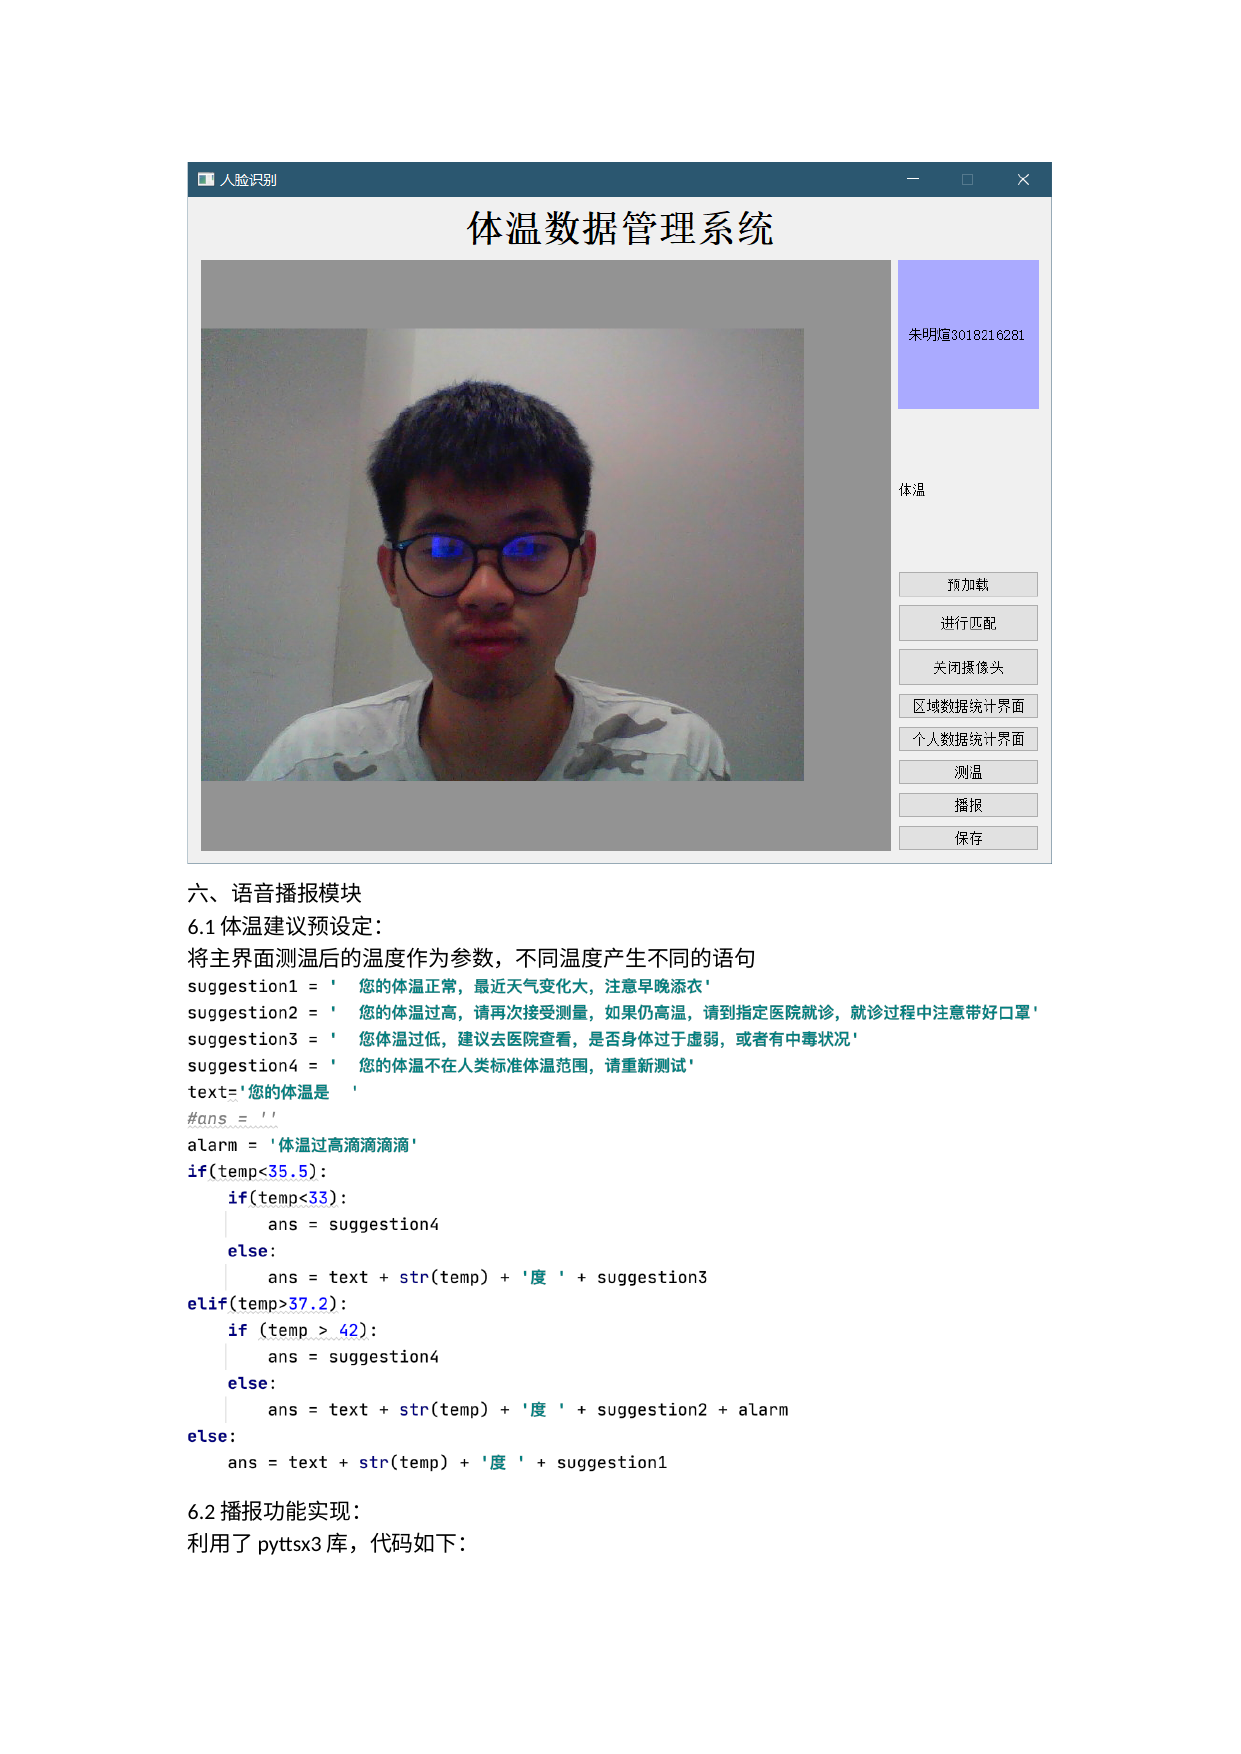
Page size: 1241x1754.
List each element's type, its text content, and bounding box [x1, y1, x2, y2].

text 将主界面测温后的温度作为参数，不同温度产生不同的语句 [187, 942, 1053, 974]
text 6.2播报功能实现： [187, 1473, 1053, 1527]
text 利用了pyttsx3库，代码如下： [187, 1527, 1053, 1559]
picture [187, 162, 1052, 864]
list 六、语音播报模块 [187, 877, 1053, 909]
picture [187, 974, 1053, 1473]
text 6.1体温建议预设定： [187, 909, 1053, 942]
